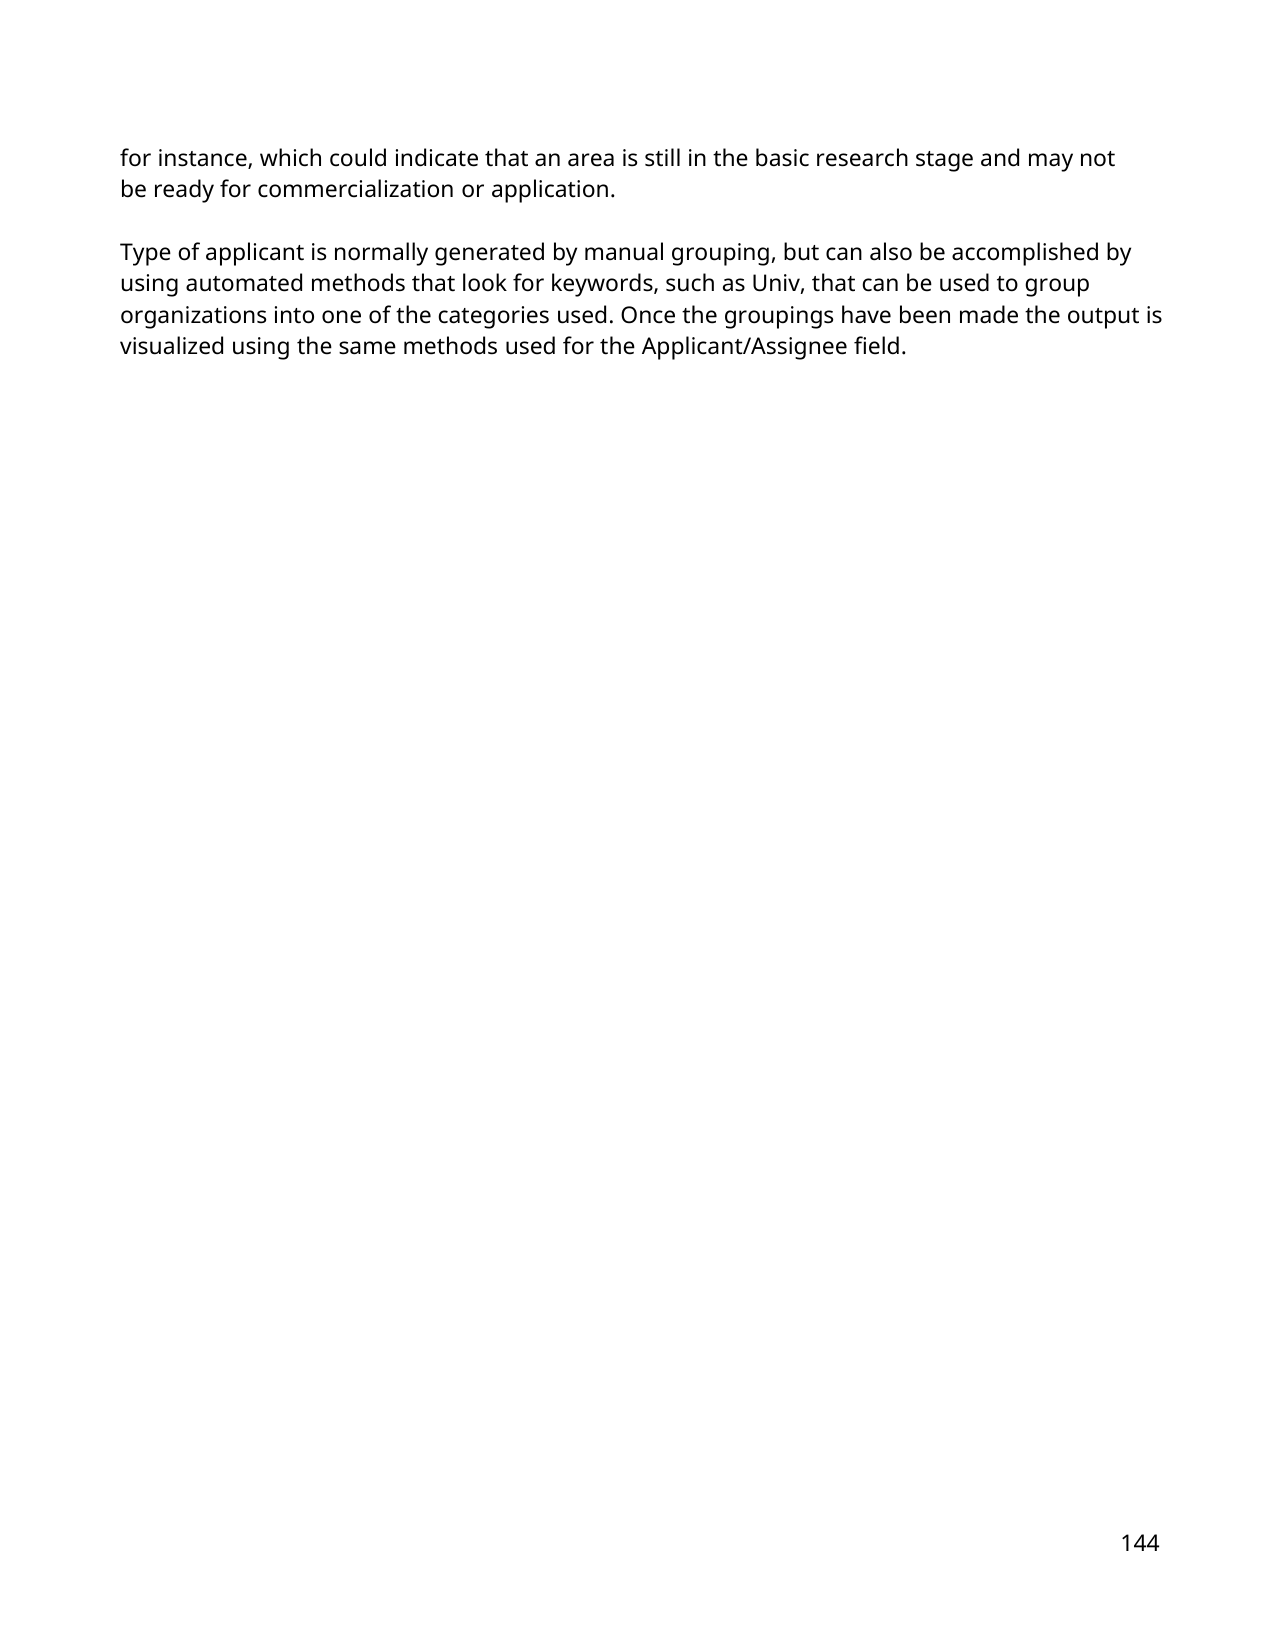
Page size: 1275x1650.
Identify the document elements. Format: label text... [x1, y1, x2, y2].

text Type of applicant is normally generated by manual grouping, but can also be accomplished by using automated methods that look for keywords, such as Univ, that can be used to group organizations into one of the categories used. Once the groupings have been made the output is visualized using the same methods used for the Applicant/Assignee field. [120, 236, 1167, 362]
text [120, 142, 1133, 204]
